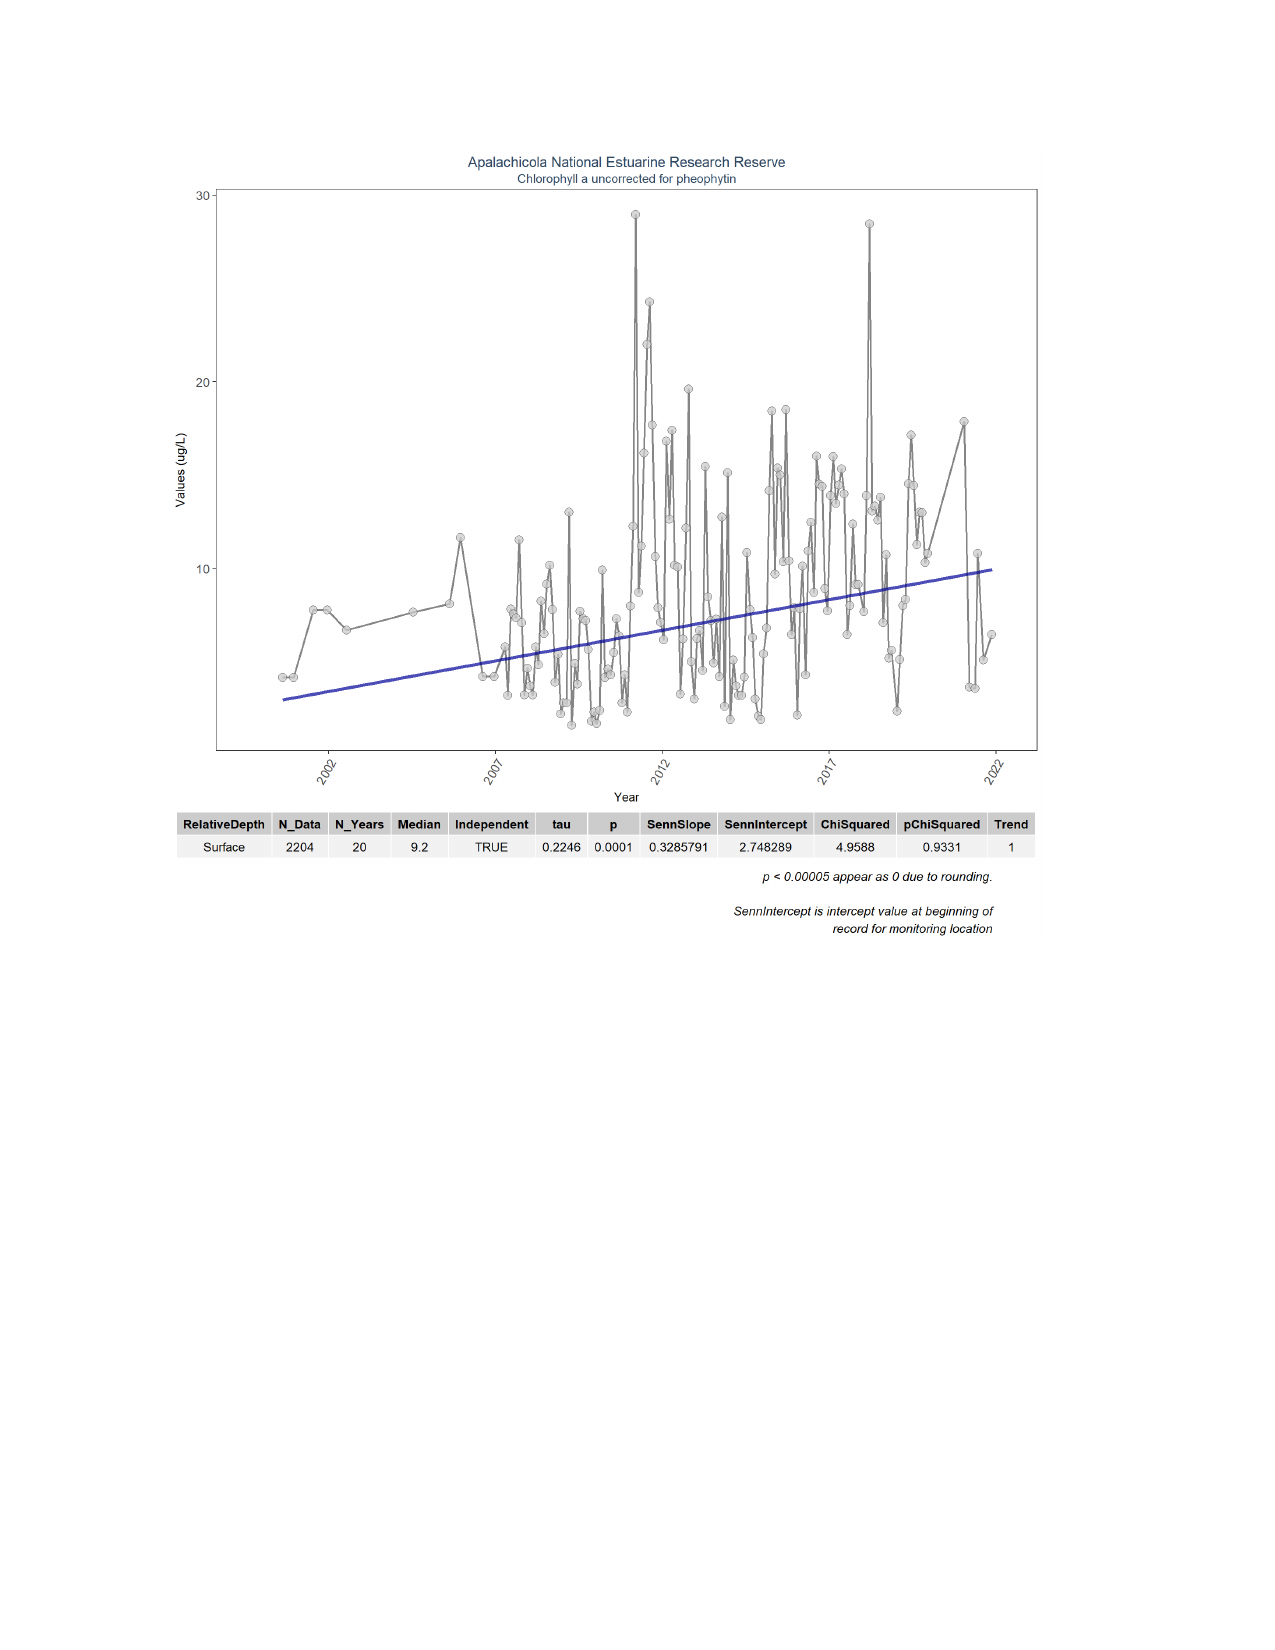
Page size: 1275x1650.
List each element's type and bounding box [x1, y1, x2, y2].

picture [168, 150, 1044, 938]
